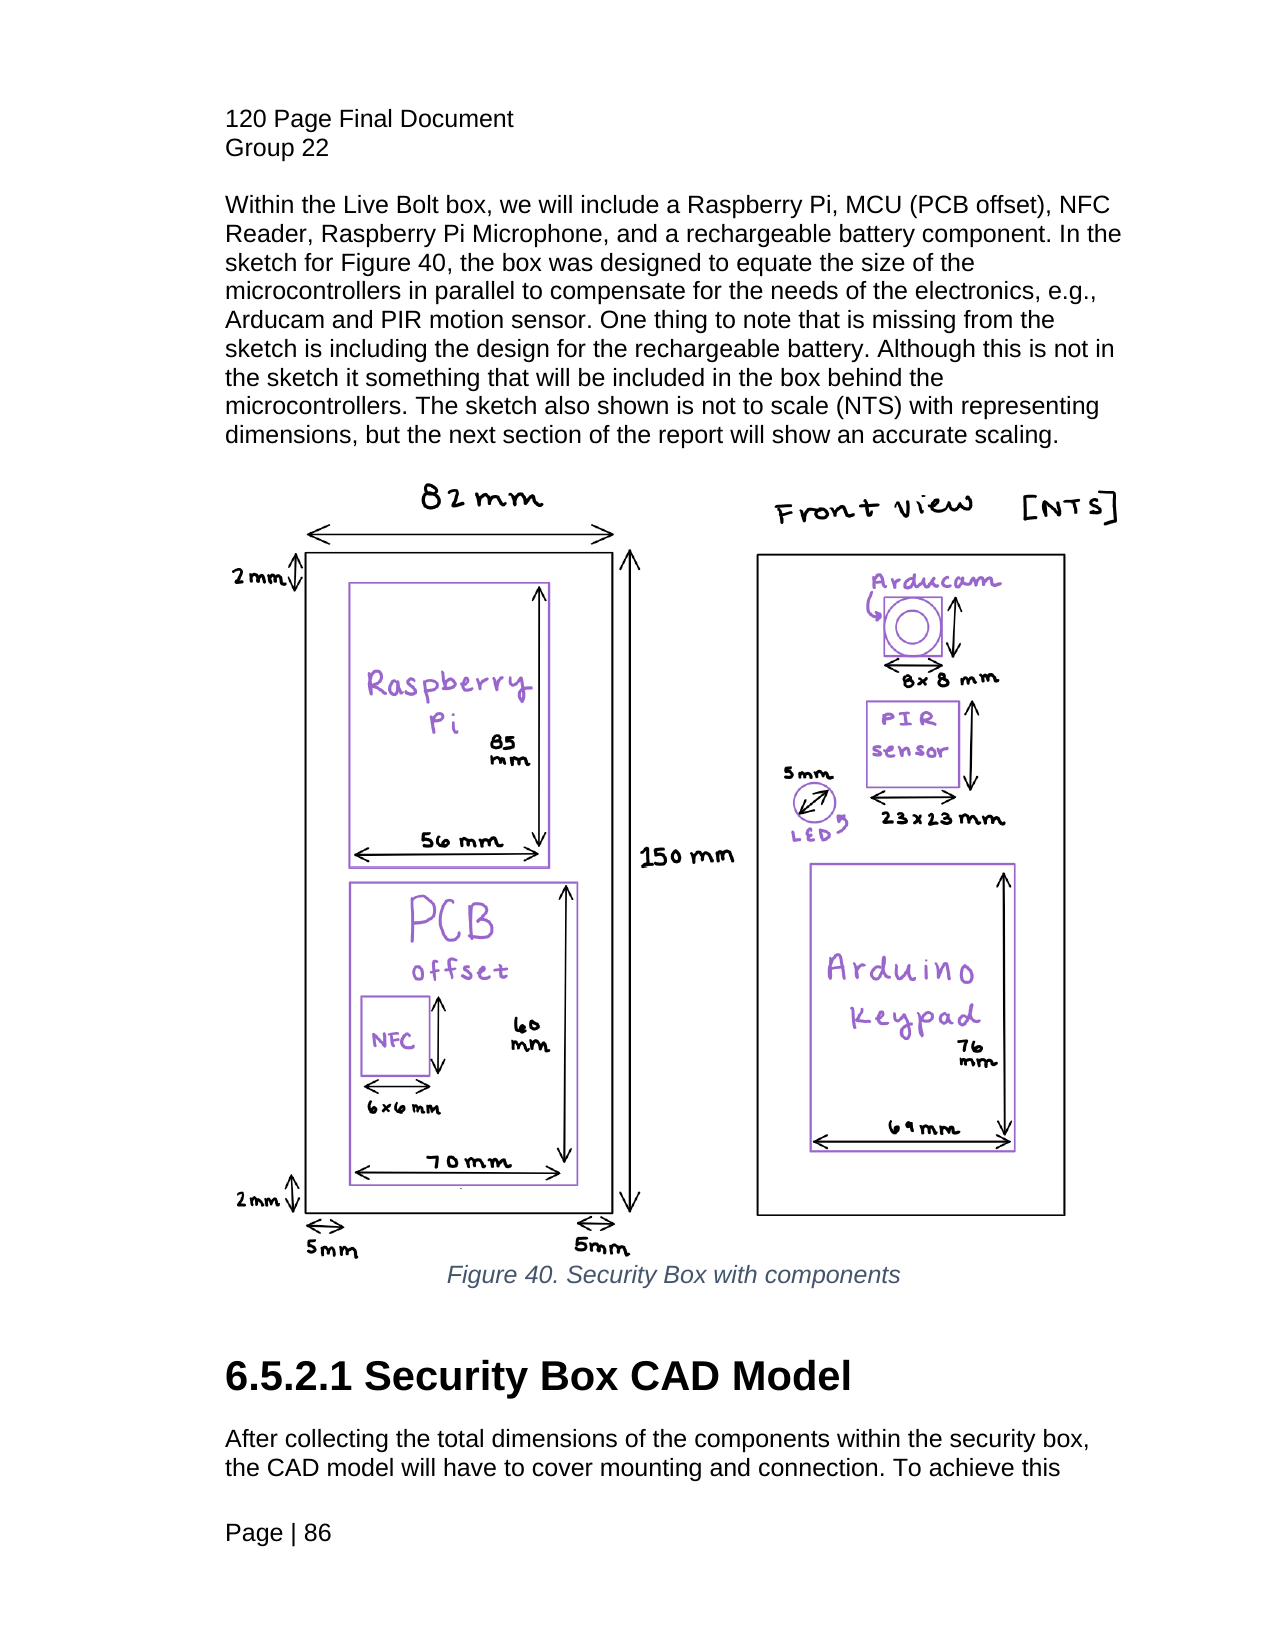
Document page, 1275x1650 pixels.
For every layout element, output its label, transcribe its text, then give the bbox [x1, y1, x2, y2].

subtitle 6.5.2.1 Security Box CAD Model [225, 1351, 1125, 1399]
picture [225, 477, 1125, 1261]
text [225, 1424, 1125, 1482]
text Within the Live Bolt box, we will include a Raspberry Pi, MCU (PCB offset), NFC Reader, Raspberry Pi Microphone, and a rechargeable battery component. In the sketch for Figure 40, the box was designed to equate the size of the microcontrollers in parallel to compensate for the needs of the electronics, e.g., Arducam and PIR motion sensor. One thing to note that is missing from the sketch is including the design for the rechargeable battery. Although this is not in the sketch it something that will be included in the box behind the microcontrollers. The sketch also shown is not to scale (NTS) with representing dimensions, but the next section of the report will show an accurate scaling. [225, 190, 1125, 449]
text Figure 40. Security Box with components [225, 1261, 1125, 1289]
